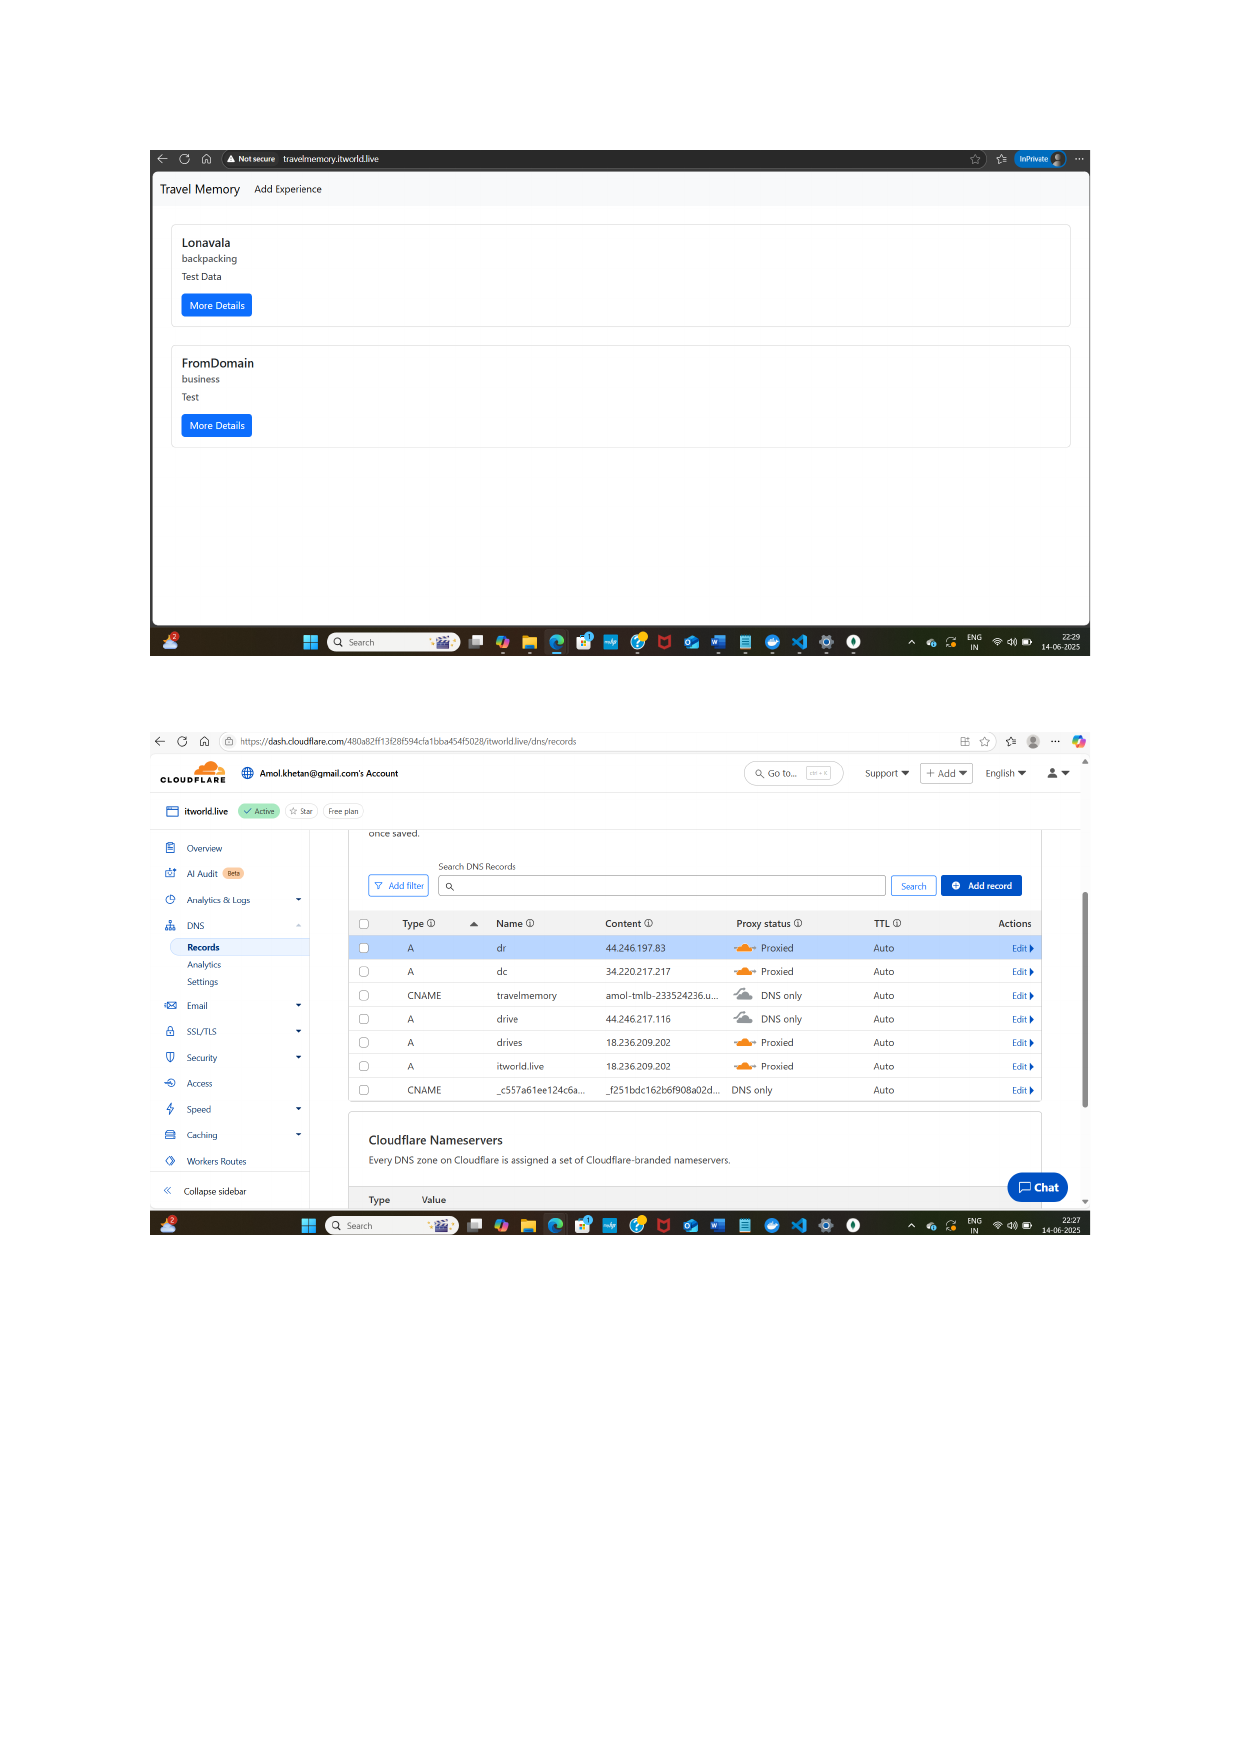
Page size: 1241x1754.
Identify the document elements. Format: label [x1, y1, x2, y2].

picture [150, 150, 1091, 656]
picture [150, 732, 1091, 1235]
